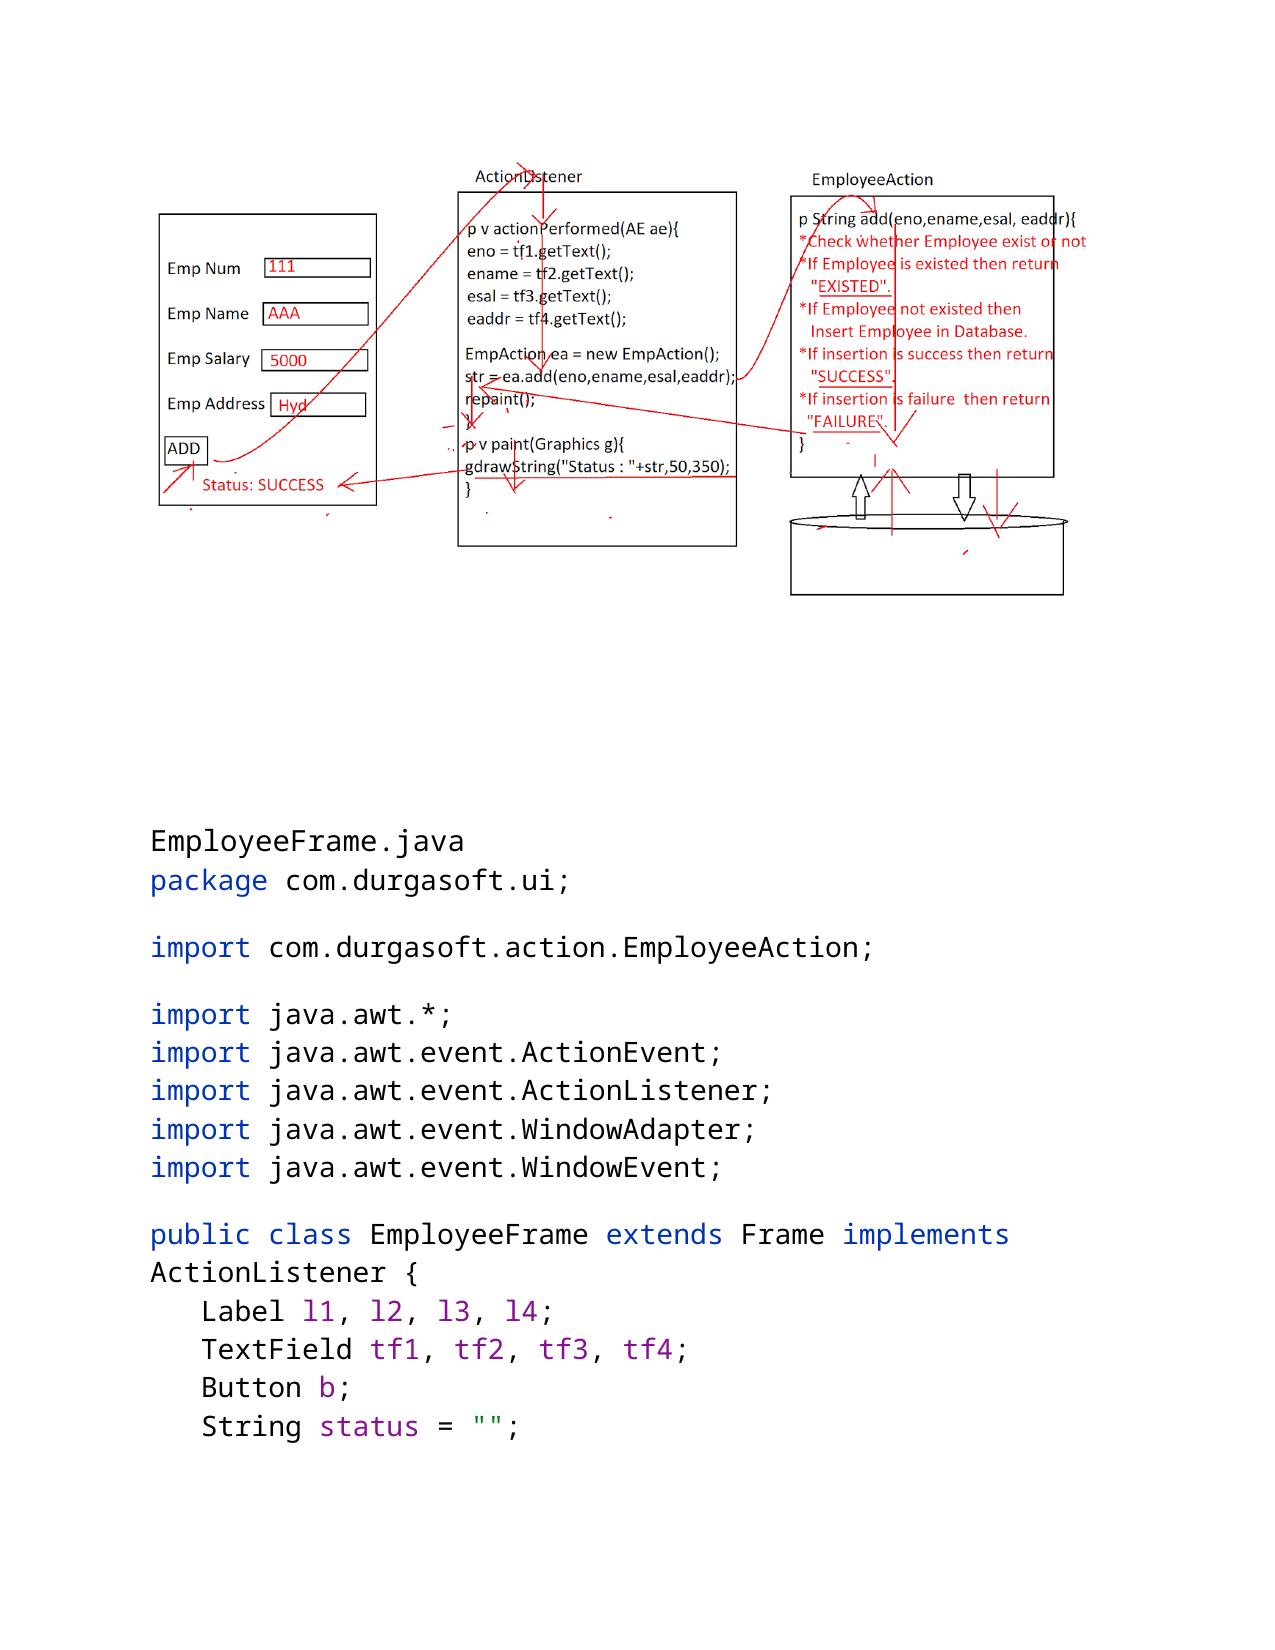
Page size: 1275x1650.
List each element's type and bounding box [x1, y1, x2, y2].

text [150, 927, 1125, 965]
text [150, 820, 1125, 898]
picture [150, 150, 1125, 649]
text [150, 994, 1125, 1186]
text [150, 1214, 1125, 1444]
